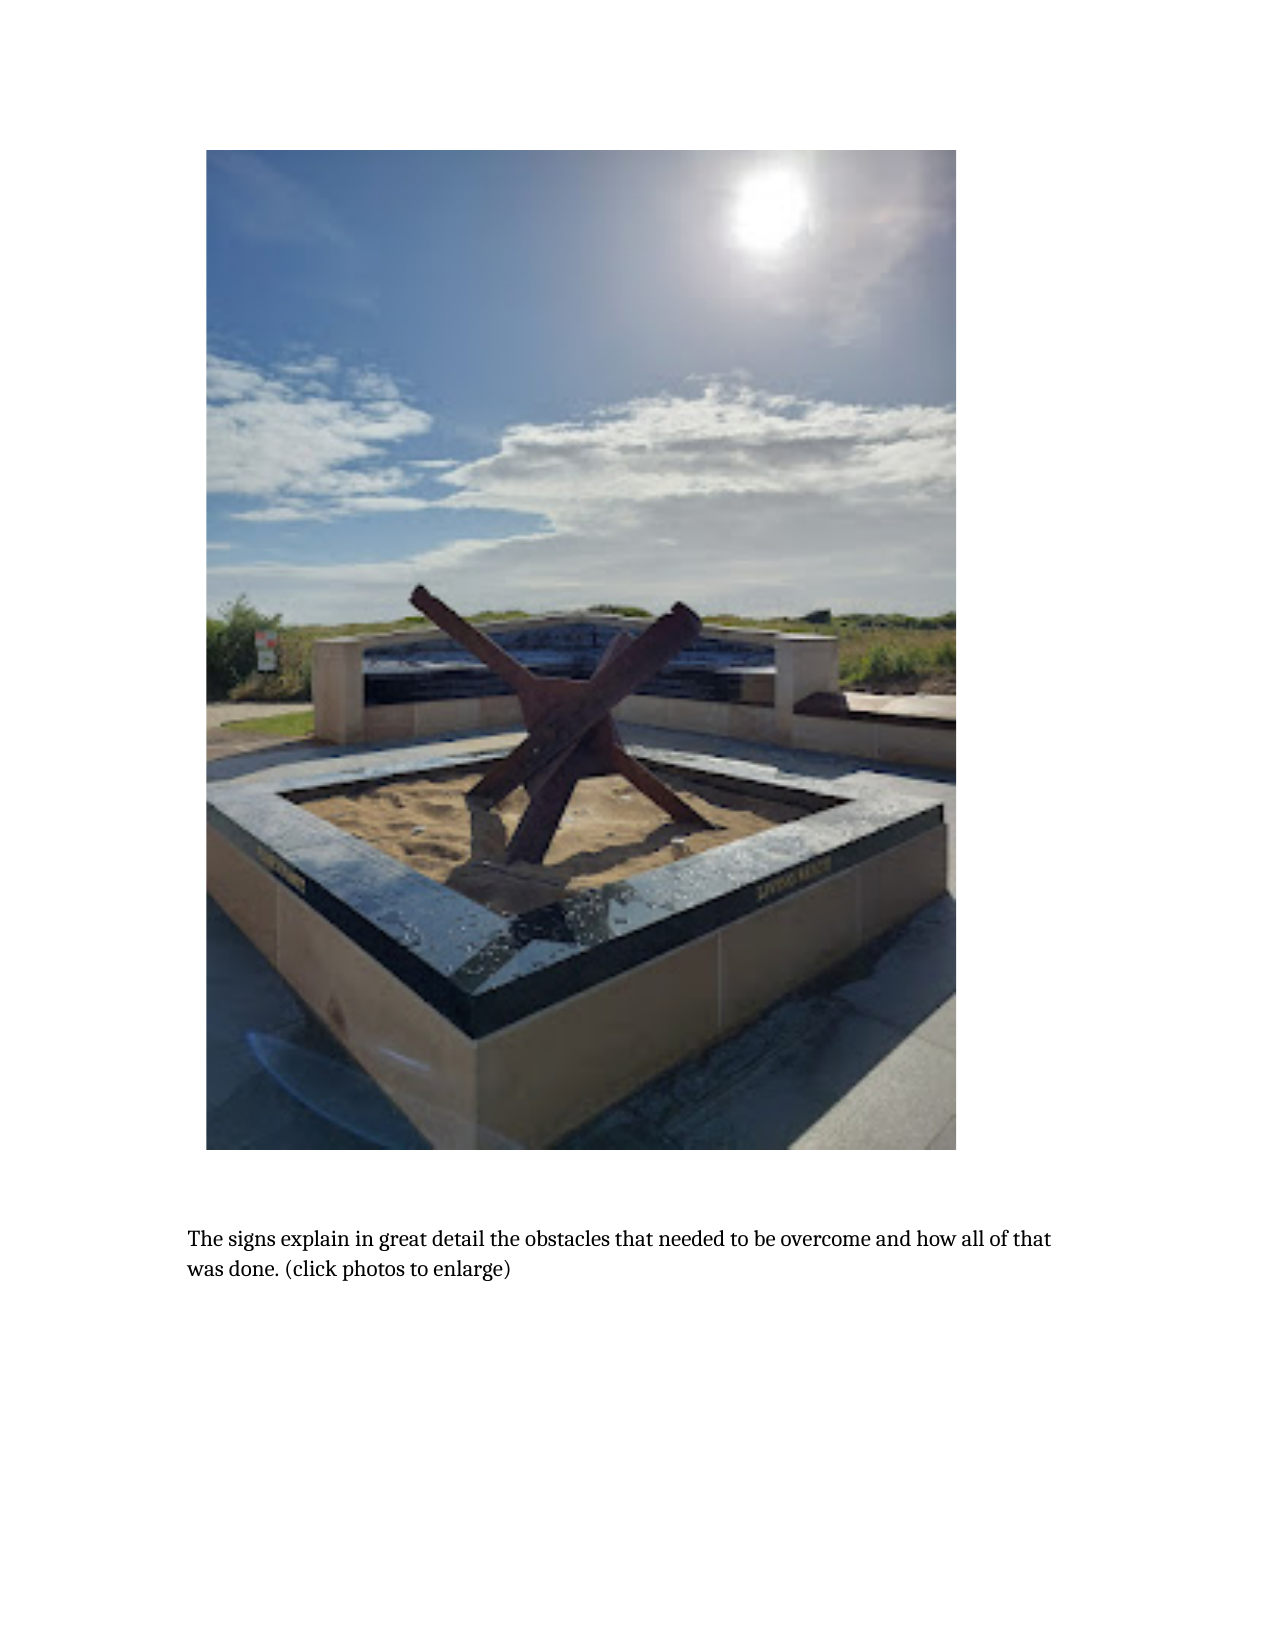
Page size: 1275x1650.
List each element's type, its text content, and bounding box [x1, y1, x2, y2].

text The signs explain in great detail the obstacles that needed to be overcome and how all of that was done. (click photos to enlarge) [187, 1226, 1087, 1282]
picture [206, 150, 957, 1150]
